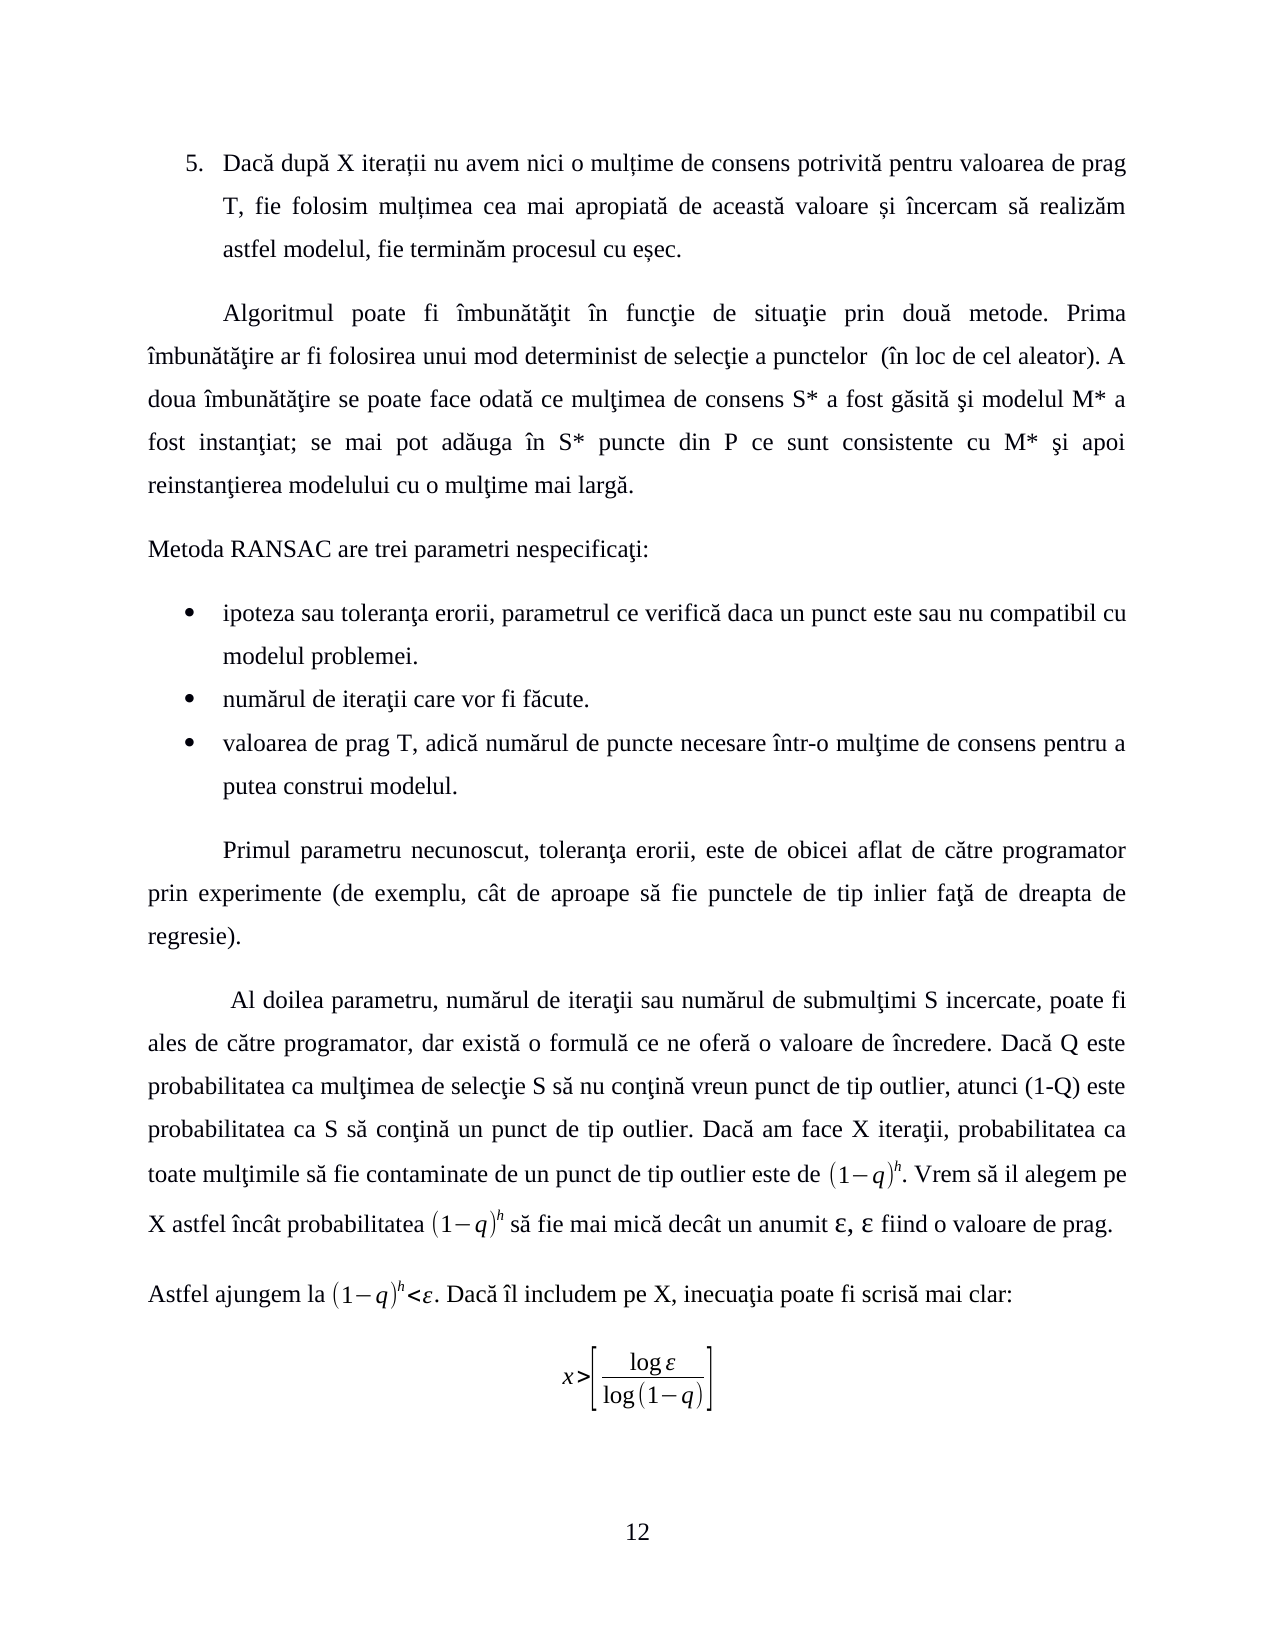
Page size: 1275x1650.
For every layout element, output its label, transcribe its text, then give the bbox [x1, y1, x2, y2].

text Algoritmul poate fi îmbunătăţit în funcţie de situaţie prin două metode. Prima îmbunătăţire ar fi folosirea unui mod determinist de selecţie a punctelor (în loc de cel aleator). A doua îmbunătăţire se poate face odată ce mulţimea de consens S* a fost găsită şi modelul M* a fost instanţiat; se mai pot adăuga în S* puncte din P ce sunt consistente cu M* şi apoi reinstanţierea modelului cu o mulţime mai largă. [148, 298, 1127, 499]
text Primul parametru necunoscut, toleranţa erorii, este de obicei aflat de către programator prin experimente (de exemplu, cât de aproape să fie punctele de tip inlier faţă de dreapta de regresie). [148, 835, 1127, 950]
list ipoteza sau toleranţa erorii, parametrul ce verifică daca un punct este sau nu compatibil cu modelul problemei. [185, 598, 1127, 670]
text Astfel ajungem la . Dacă îl includem pe X, inecuaţia poate fi scrisă mai clar: [148, 1277, 1127, 1310]
text Al doilea parametru, numărul de iteraţii sau numărul de submulţimi S incercate, poate fi ales de către programator, dar există o formulă ce ne oferă o valoare de încredere. Dacă Q este probabilitatea ca mulţimea de selecţie S să nu conţină vreun punct de tip outlier, atunci (1-Q) este probabilitatea ca S să conţină un punct de tip outlier. Dacă am face X iteraţii, probabilitatea ca toate mulţimile să fie contaminate de un punct de tip outlier este de . Vrem să il alegem pe X astfel încât probabilitatea să fie mai mică decât un anumit ε, ε fiind o valoare de prag. [148, 985, 1127, 1239]
list valoarea de prag T, adică numărul de puncte necesare într-o mulţime de consens pentru a putea construi modelul. [185, 728, 1127, 799]
text Metoda RANSAC are trei parametri nespecificaţi: [148, 534, 1127, 563]
list Dacă după X iterații nu avem nici o mulțime de consens potrivită pentru valoarea de prag T, fie folosim mulțimea cea mai apropiată de această valoare și încercam să realizăm astfel modelul, fie terminăm procesul cu eșec. [185, 148, 1127, 263]
list numărul de iteraţii care vor fi făcute. [185, 684, 1127, 713]
